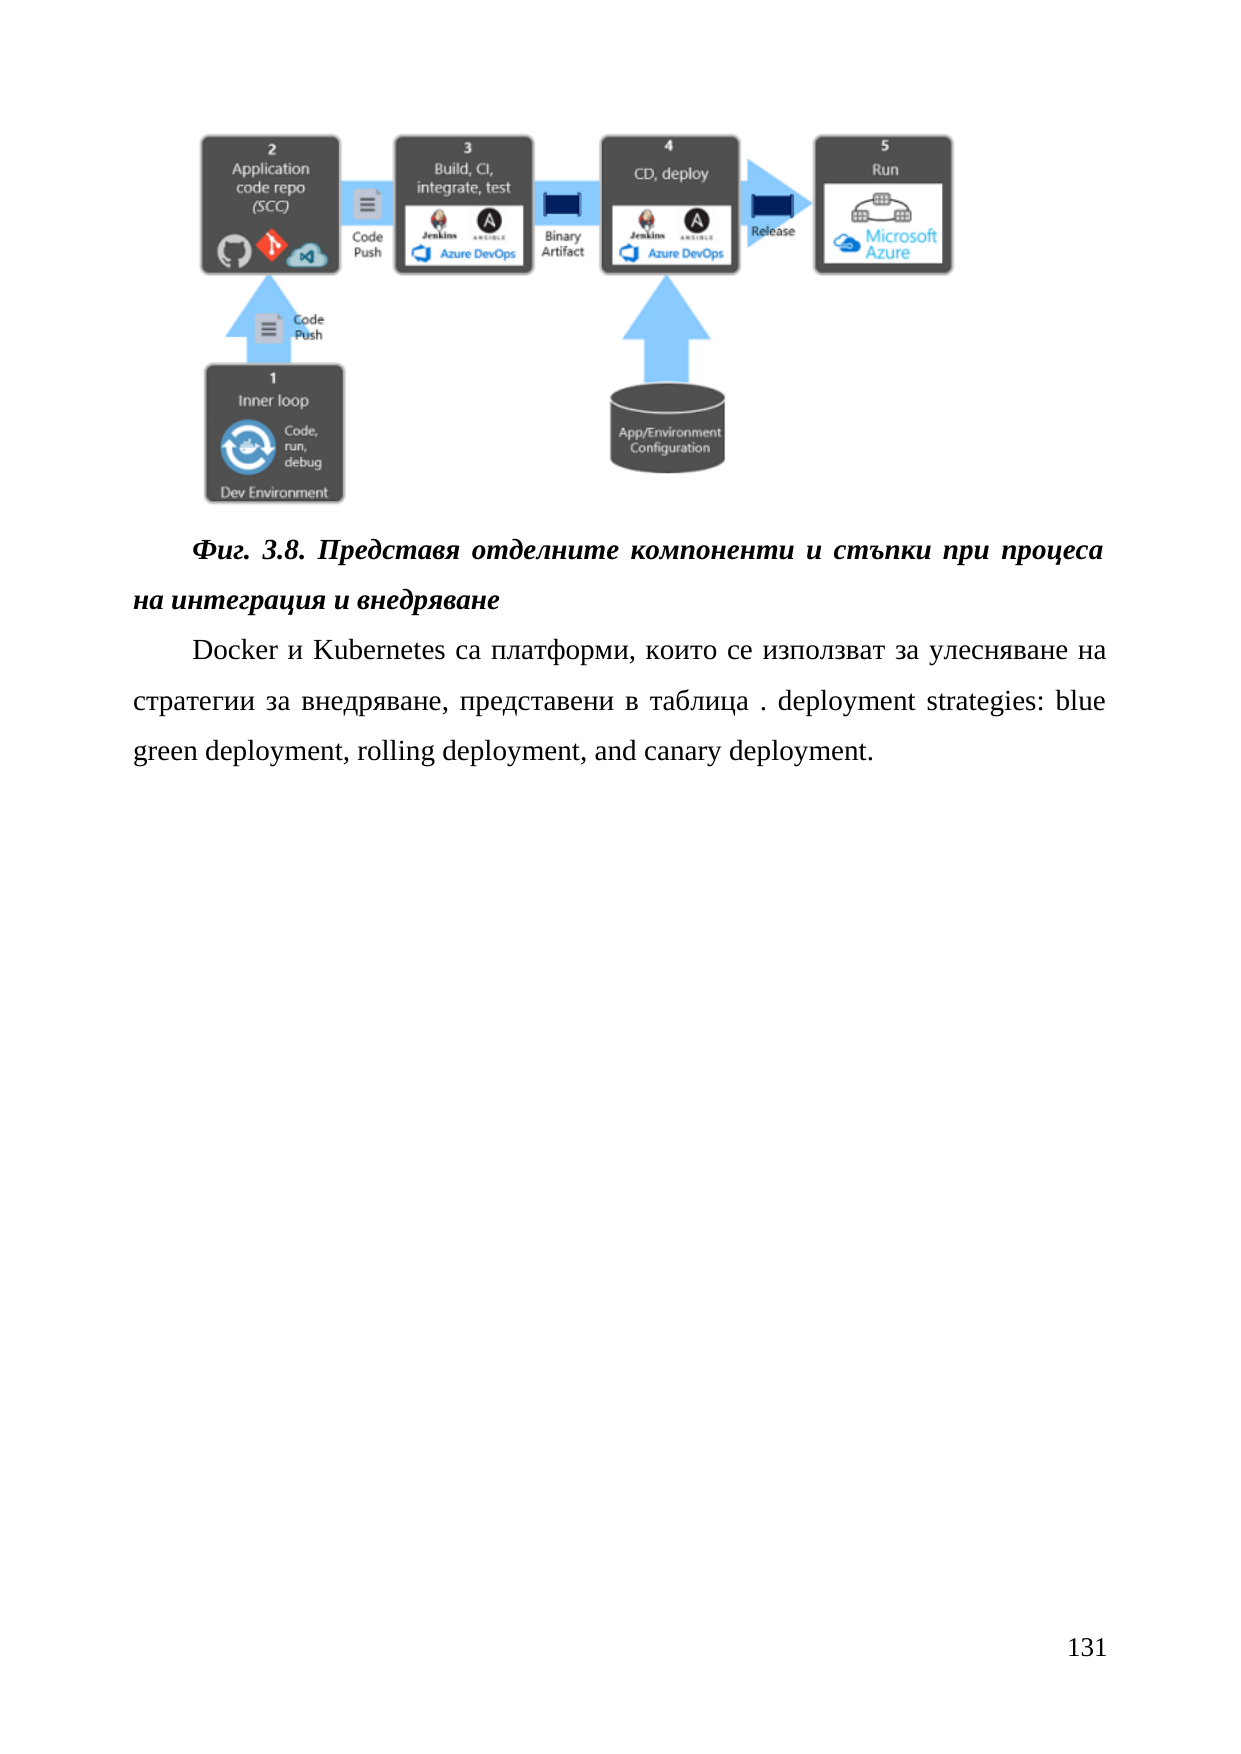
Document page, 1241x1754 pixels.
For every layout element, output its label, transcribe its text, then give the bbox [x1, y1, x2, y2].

text Docker и Kubernetes са платформи, които се използват за улесняване на стратегии за внедряване, представени в таблица . deployment strategies: blue green deployment, rolling deployment, and canary deployment. [133, 632, 1107, 767]
text Фиг. 3.8. Представя отделните компоненти и стъпки при процеса на интеграция и внедряване [133, 532, 1107, 616]
picture [192, 118, 969, 516]
